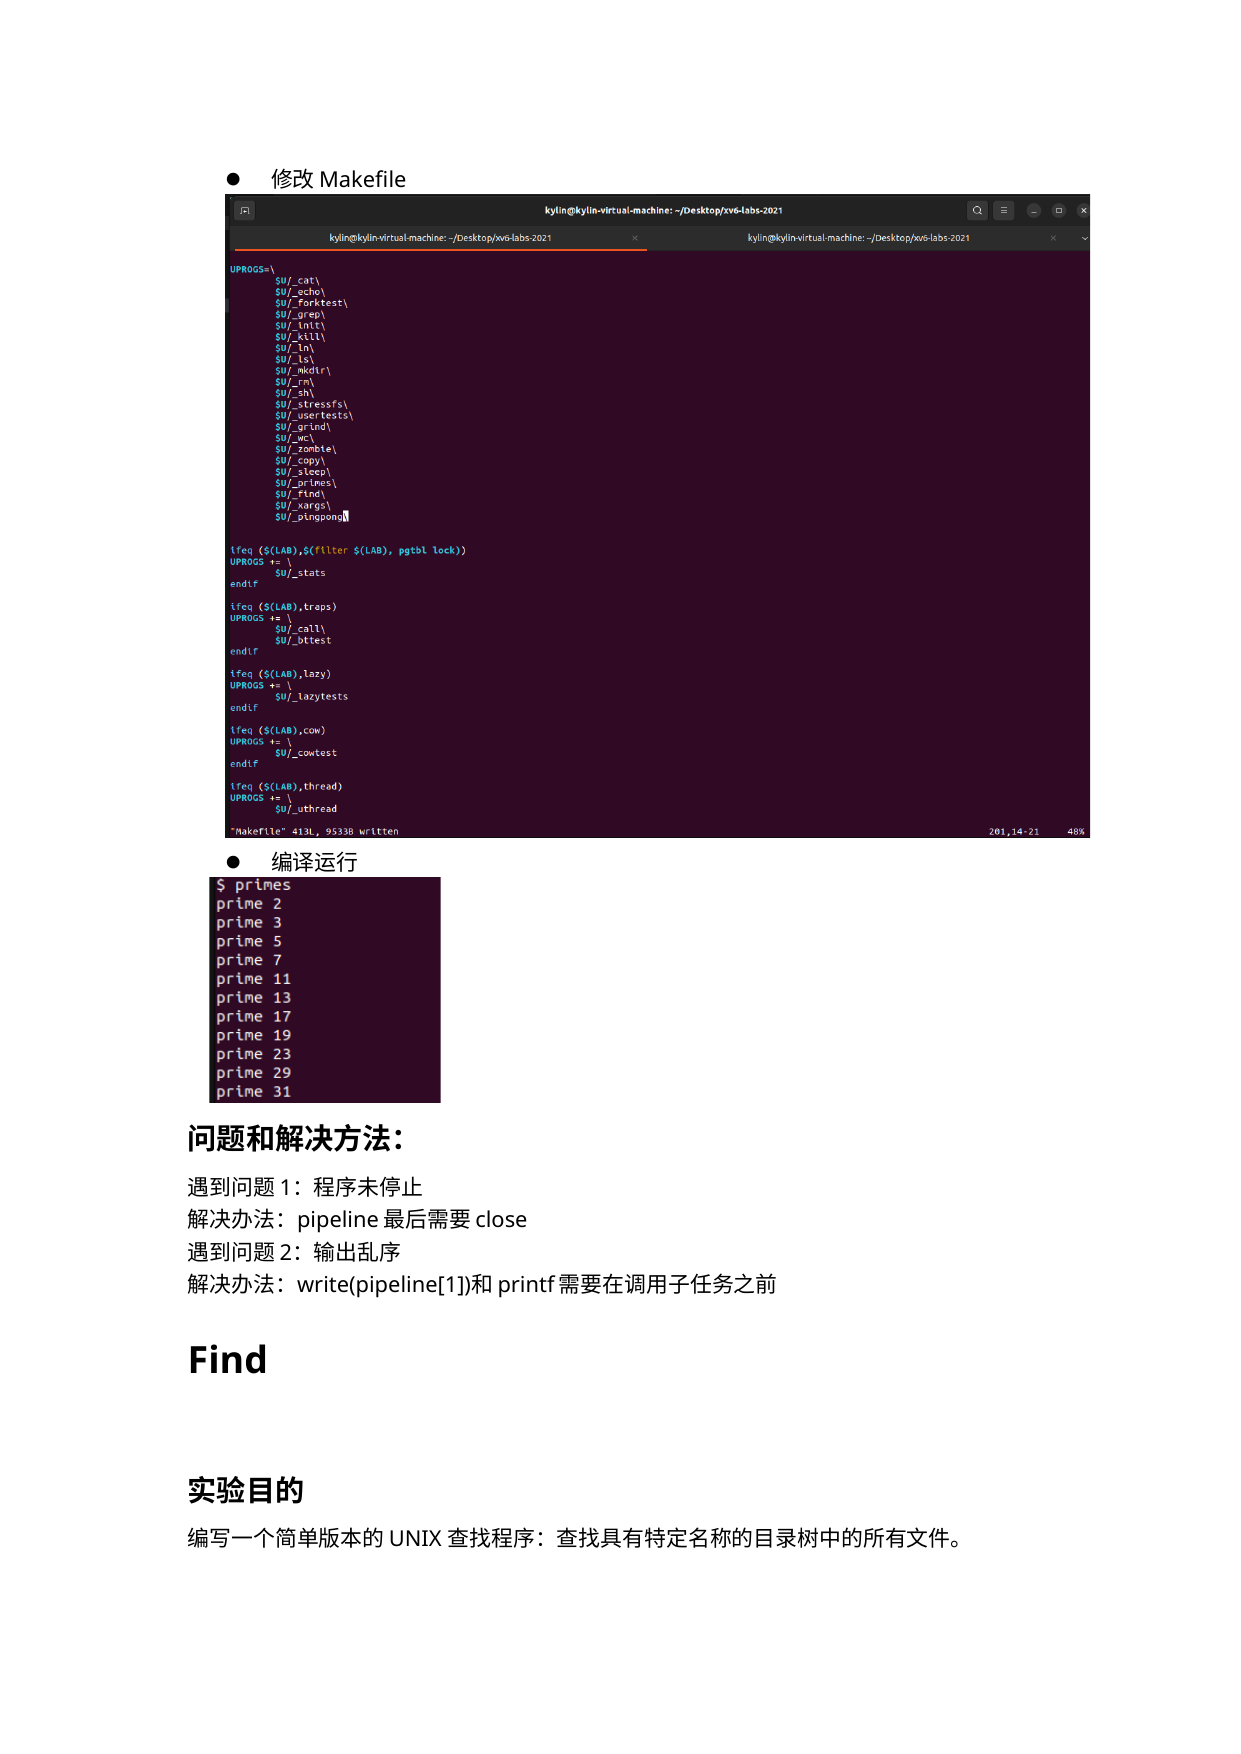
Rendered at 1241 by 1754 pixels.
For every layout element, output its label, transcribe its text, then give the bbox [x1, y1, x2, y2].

text 解决办法：pipeline最后需要close [187, 1202, 1053, 1234]
picture [209, 877, 441, 1103]
text 遇到问题2：输出乱序 [187, 1234, 1053, 1267]
subtitle Find [187, 1327, 1053, 1392]
text 遇到问题1：程序未停止 [187, 1169, 1053, 1202]
picture [225, 194, 1091, 838]
text 编写⼀个简单版本的UNIX 查找程序：查找具有特定名称的⽬录树中的所有⽂件。 [187, 1521, 1053, 1553]
text 问题和解决方法： [187, 1104, 1053, 1169]
list 修改Makefile [225, 162, 1053, 194]
text 实验目的 [187, 1456, 1053, 1521]
list 编译运⾏ [225, 844, 1053, 877]
text 解决办法：write(pipeline[1])和printf需要在调用子任务之前 [187, 1267, 1053, 1299]
